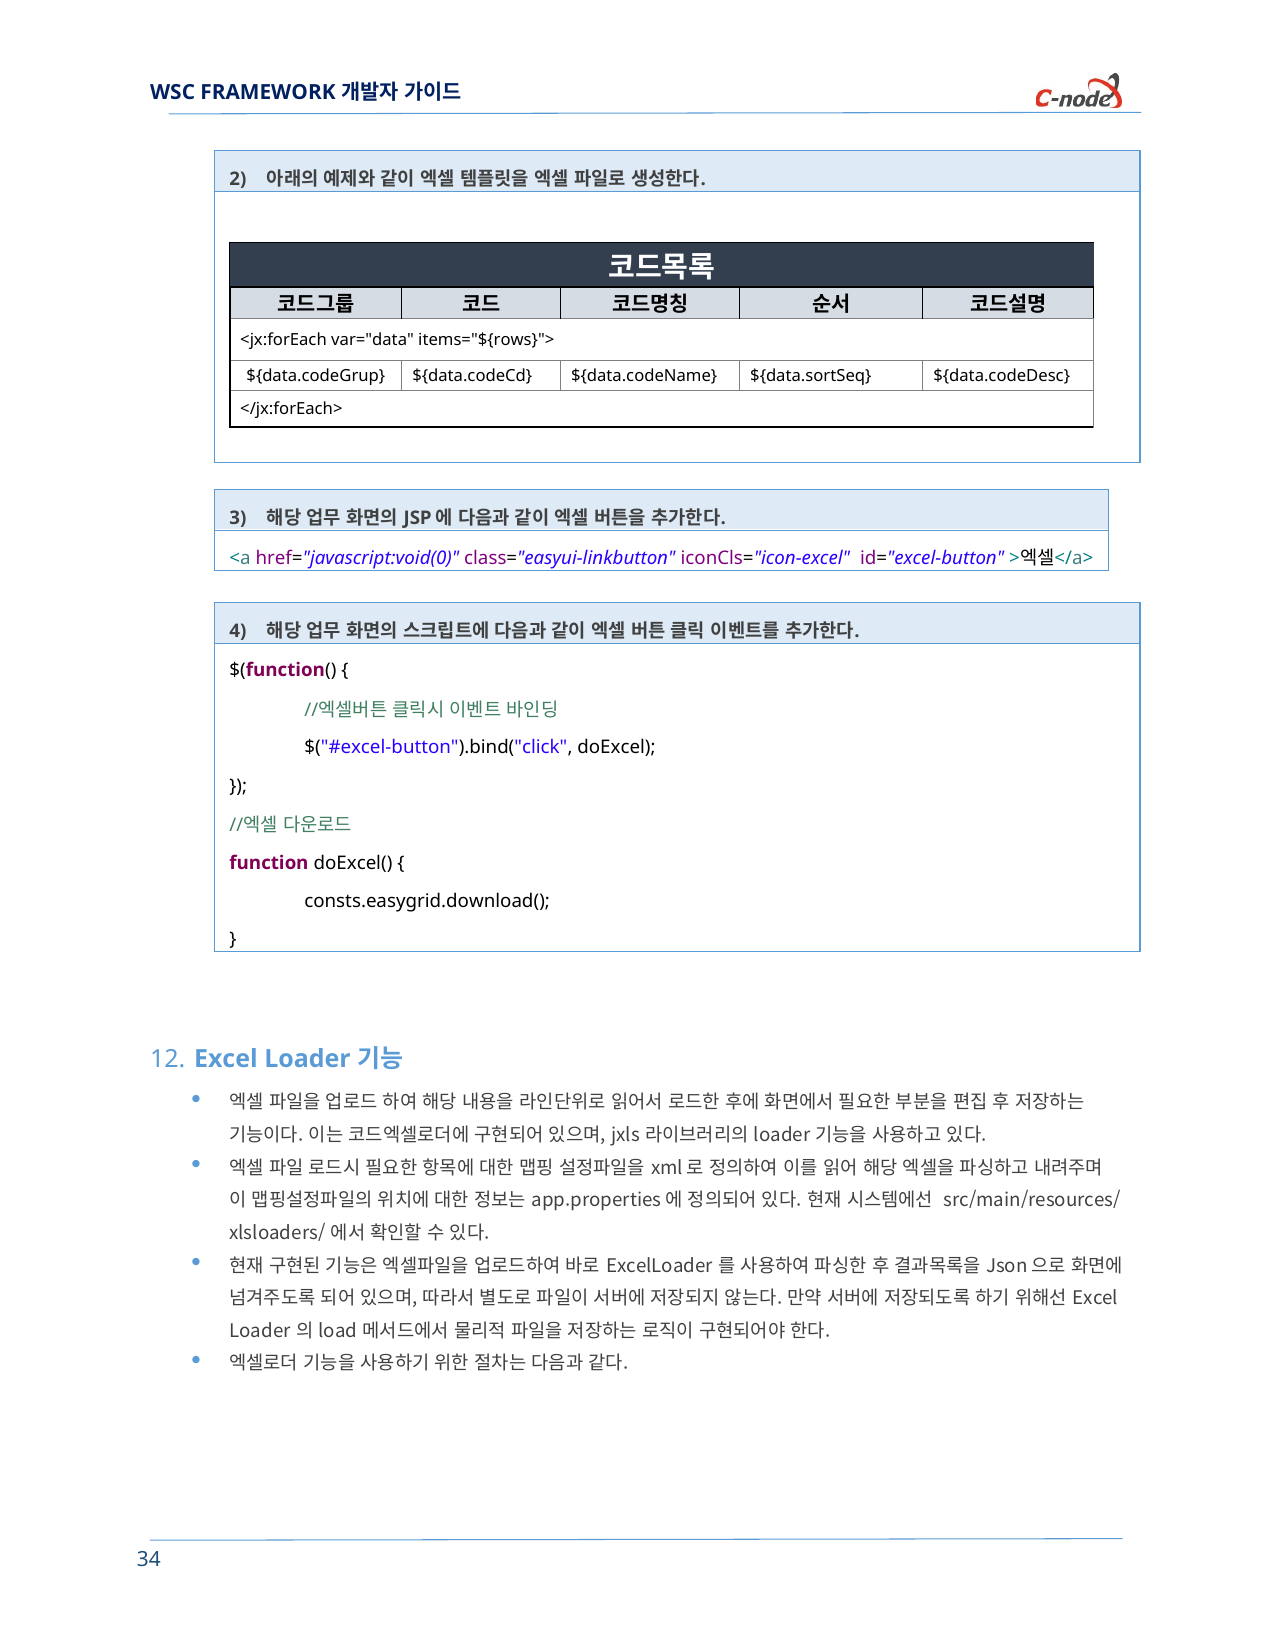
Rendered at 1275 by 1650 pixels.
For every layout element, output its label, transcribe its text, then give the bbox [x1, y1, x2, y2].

table_header 해당 업무 화면의 JSP에 다음과 같이 엑셀 버튼을 추가한다. [215, 490, 1108, 529]
list 엑셀로더 기능을 사용하기 위한 절차는 다음과 같다. [192, 1348, 1125, 1375]
table_cell [215, 192, 1139, 462]
list 현재 구현된 기능은 엑셀파일을 업로드하여 바로 ExcelLoader 를 사용하여 파싱한 후 결과목록을 Json으로 화면에 넘겨주도록 되어 있으며, 따라서 별도로 파일이 서버에 저장되지 않는다. 만약 서버에 저장되도록 하기 위해선 ExcelLoader 의 load 메서드에서 물리적 파일을 저장하는 로직이 구현되어야 한다. [192, 1250, 1125, 1343]
table_cell <a href="javascript:void(0)" class="easyui-linkbutton" iconCls="icon-excel" id="excel-button" >엑셀</a> [215, 531, 1108, 570]
picture [1036, 73, 1122, 108]
table_header 해당 업무 화면의 스크립트에 다음과 같이 엑셀 버튼 클릭 이벤트를 추가한다. [215, 603, 1139, 643]
table_cell $(function() { //엑셀버튼 클릭시 이벤트 바인딩 $("#excel-button").bind("click", doExcel); }); //엑셀 다운로드 function doExcel() { consts.easygrid.download(); } [215, 644, 1139, 951]
table_header 아래의 예제와 같이 엑셀 템플릿을 엑셀 파일로 생성한다. [215, 151, 1139, 191]
list 엑셀 파일 로드시 필요한 항목에 대한 맵핑 설정파일을 xml로 정의하여 이를 읽어 해당 엑셀을 파싱하고 내려주며 이 맵핑설정파일의 위치에 대한 정보는 app.properties에 정의되어 있다. 현재 시스템에선 src/main/resources/xlsloaders/ 에서 확인할 수 있다. [192, 1152, 1125, 1245]
list 엑셀 파일을 업로드 하여 해당 내용을 라인단위로 읽어서 로드한 후에 화면에서 필요한 부분을 편집 후 저장하는 기능이다. 이는 코드엑셀로더에 구현되어 있으며, jxls 라이브러리의 loader 기능을 사용하고 있다. [192, 1087, 1125, 1147]
subtitle Excel Loader 기능 [150, 1038, 1125, 1075]
